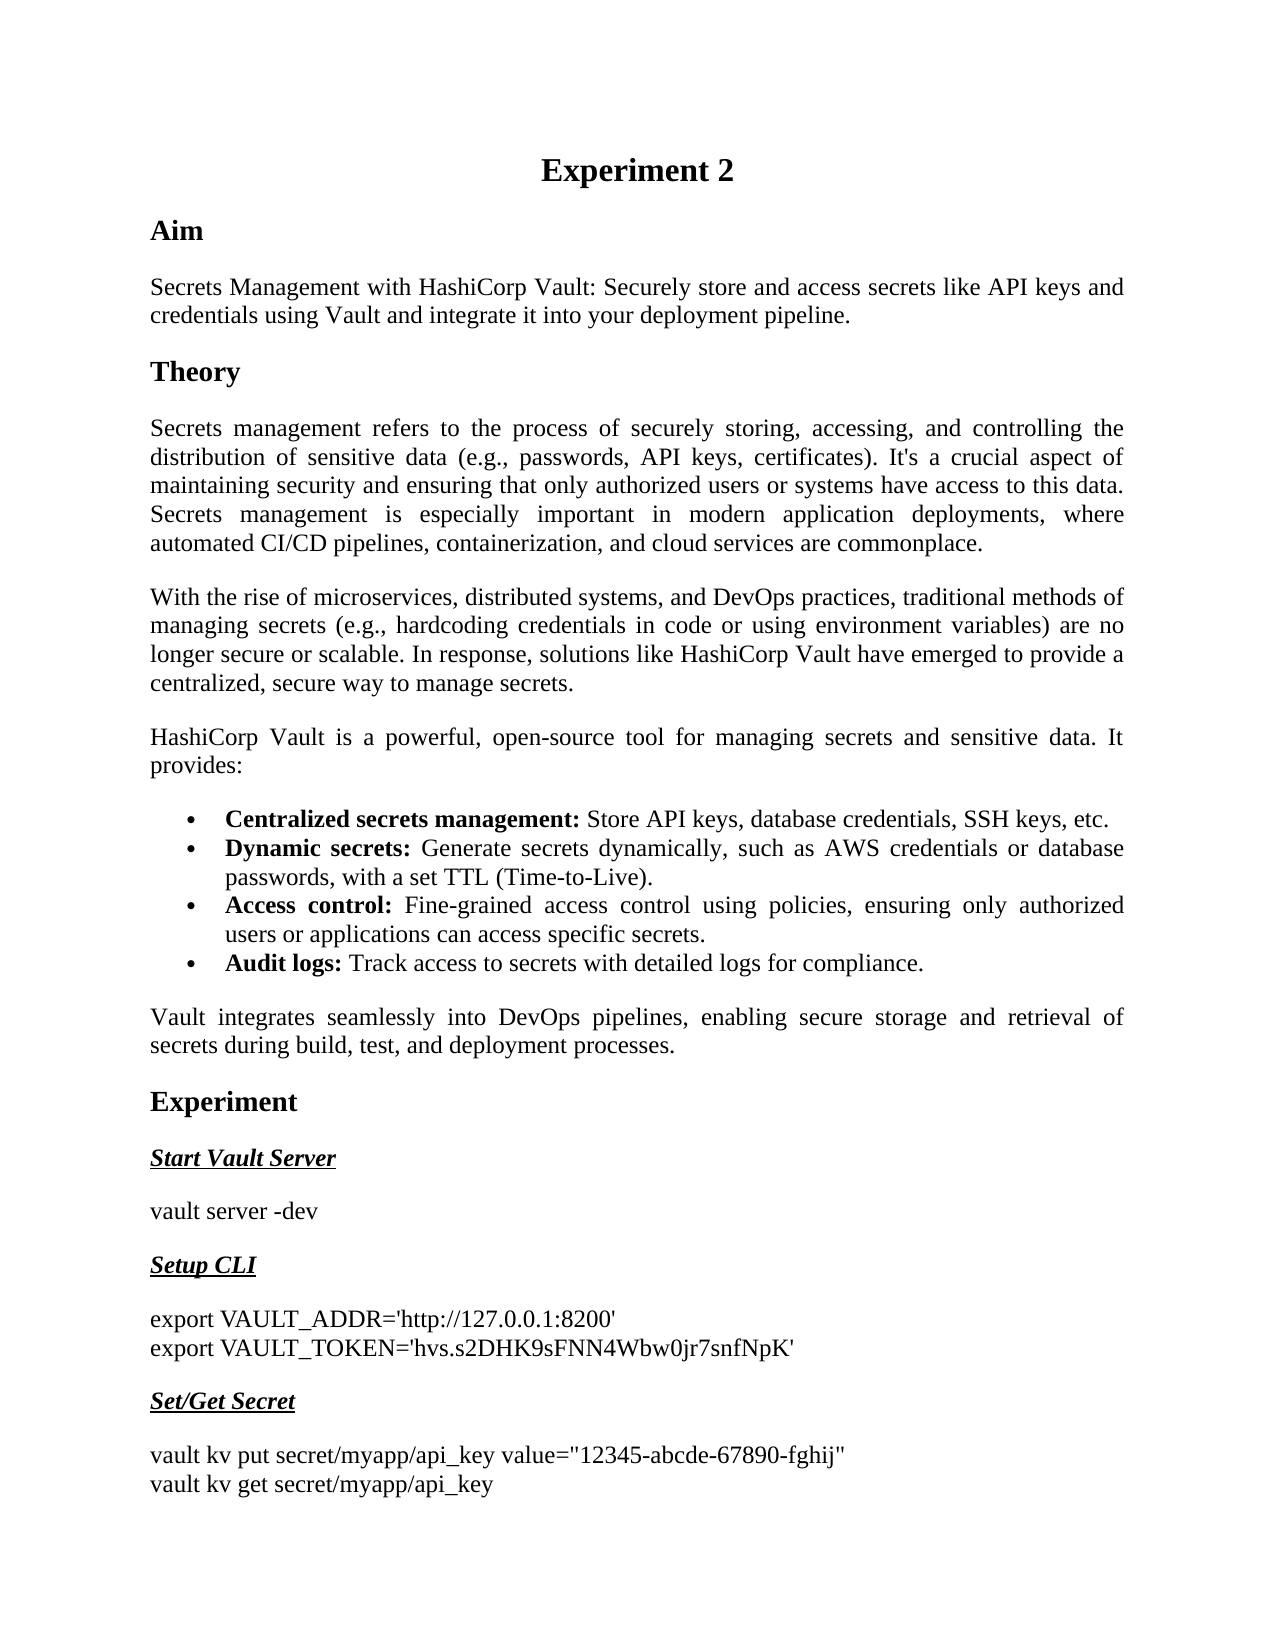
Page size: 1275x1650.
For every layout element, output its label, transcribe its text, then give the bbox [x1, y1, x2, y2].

text vault server -dev [150, 1196, 1125, 1225]
text Experiment 2 [150, 150, 1125, 188]
text vault kv get secret/myapp/api_key [150, 1469, 1125, 1498]
text Set/Get Secret [150, 1386, 1125, 1415]
text With the rise of microservices, distributed systems, and DevOps practices, traditional methods of managing secrets (e.g., hardcoding credentials in code or using environment variables) are no longer secure or scalable. In response, solutions like HashiCorp Vault have emerged to provide a centralized, secure way to manage secrets. [150, 582, 1125, 697]
list Audit logs: Track access to secrets with detailed logs for compliance. [187, 948, 1125, 977]
text Start Vault Server [150, 1143, 1125, 1171]
text Secrets management refers to the process of securely storing, accessing, and controlling the distribution of sensitive data (e.g., passwords, API keys, certificates). It's a crucial aspect of maintaining security and ensuring that only authorized users or systems have access to this data. Secrets management is especially important in modern application deployments, where automated CI/CD pipelines, containerization, and cloud services are commonplace. [150, 413, 1125, 557]
text Vault integrates seamlessly into DevOps pipelines, enabling secure storage and retrieval of secrets during build, test, and deployment processes. [150, 1002, 1125, 1059]
text Aim [150, 213, 1125, 247]
list Centralized secrets management: Store API keys, database credentials, SSH keys, etc. [187, 804, 1125, 833]
text export VAULT_ADDR='http://127.0.0.1:8200' [150, 1304, 1125, 1333]
list Access control: Fine-grained access control using policies, ensuring only authorized users or applications can access specific secrets. [187, 890, 1125, 948]
list Dynamic secrets: Generate secrets dynamically, such as AWS credentials or database passwords, with a set TTL (Time-to-Live). [187, 833, 1125, 890]
text HashiCorp Vault is a powerful, open-source tool for managing secrets and sensitive data. It provides: [150, 722, 1125, 779]
text Setup CLI [150, 1250, 1125, 1279]
text vault kv put secret/myapp/api_key value="12345-abcde-67890-fghij" [150, 1440, 1125, 1469]
text export VAULT_TOKEN='hvs.s2DHK9sFNN4Wbw0jr7snfNpK' [150, 1333, 1125, 1361]
text Theory [150, 354, 1125, 388]
text Secrets Management with HashiCorp Vault: Securely store and access secrets like API keys and credentials using Vault and integrate it into your deployment pipeline. [150, 272, 1125, 329]
text Experiment [150, 1084, 1125, 1118]
